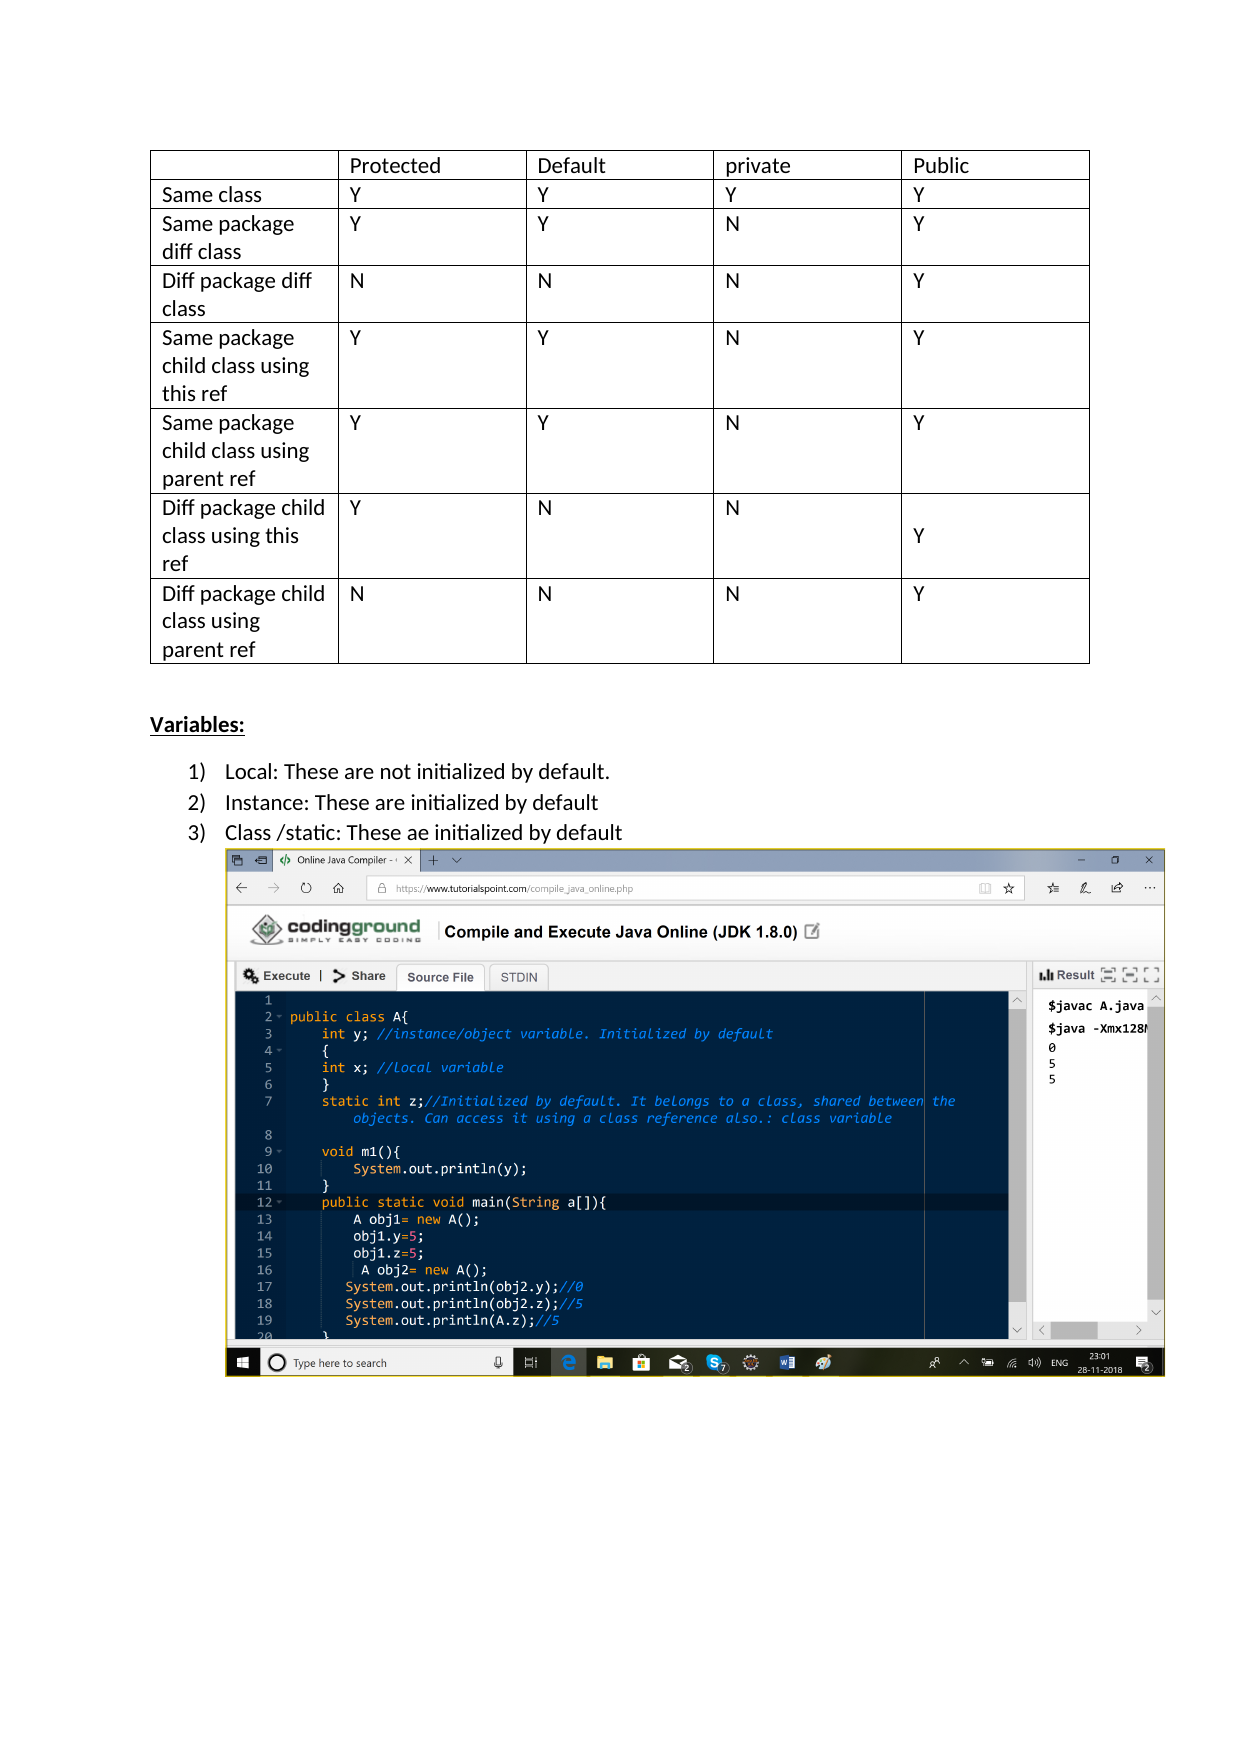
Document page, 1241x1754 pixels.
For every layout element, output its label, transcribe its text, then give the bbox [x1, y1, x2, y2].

table_cell N [527, 266, 713, 322]
list Instance: These are initialized by default [187, 788, 1090, 816]
table_cell N [339, 579, 526, 663]
table_cell Diff package child class using this ref [151, 494, 338, 578]
table_cell N [714, 209, 901, 265]
table_cell N [714, 409, 901, 492]
list Class /static: These ae initialized by default [187, 818, 1090, 846]
table_cell Y [902, 323, 1089, 407]
table_cell N [527, 579, 713, 663]
table_cell Y [527, 409, 713, 492]
table_cell N [714, 579, 901, 663]
table_cell Y [339, 409, 526, 492]
table_cell N [339, 266, 526, 322]
table_cell Y [902, 494, 1089, 578]
table_cell Same package child class using parent ref [151, 409, 338, 492]
table_header private [714, 151, 901, 179]
table_cell Y [527, 209, 713, 265]
table_cell Y [339, 323, 526, 407]
table_cell Y [902, 266, 1089, 322]
table_cell Diff package child class using parent ref [151, 579, 338, 663]
table_cell Same package child class using this ref [151, 323, 338, 407]
text Variables: [150, 711, 1090, 739]
table_header Protected [339, 151, 526, 179]
picture [225, 848, 1166, 1377]
table_cell Y [527, 180, 713, 208]
table_cell Y [527, 323, 713, 407]
table_cell Diff package diff class [151, 266, 338, 322]
table_cell N [714, 494, 901, 578]
table_cell Same package diff class [151, 209, 338, 265]
table_cell Y [339, 209, 526, 265]
table_cell Y [902, 209, 1089, 265]
table_cell N [527, 494, 713, 578]
table_cell Y [902, 180, 1089, 208]
table_cell Y [902, 409, 1089, 492]
table_cell Y [339, 180, 526, 208]
table_header Public [902, 151, 1089, 179]
list Local: These are not initialized by default. [187, 757, 1090, 786]
table_cell Same class [151, 180, 338, 208]
table_cell N [714, 266, 901, 322]
table_header [151, 151, 338, 179]
table_cell N [714, 323, 901, 407]
table_cell Y [339, 494, 526, 578]
table_cell Y [902, 579, 1089, 663]
table_header Default [527, 151, 713, 179]
table_cell Y [714, 180, 901, 208]
